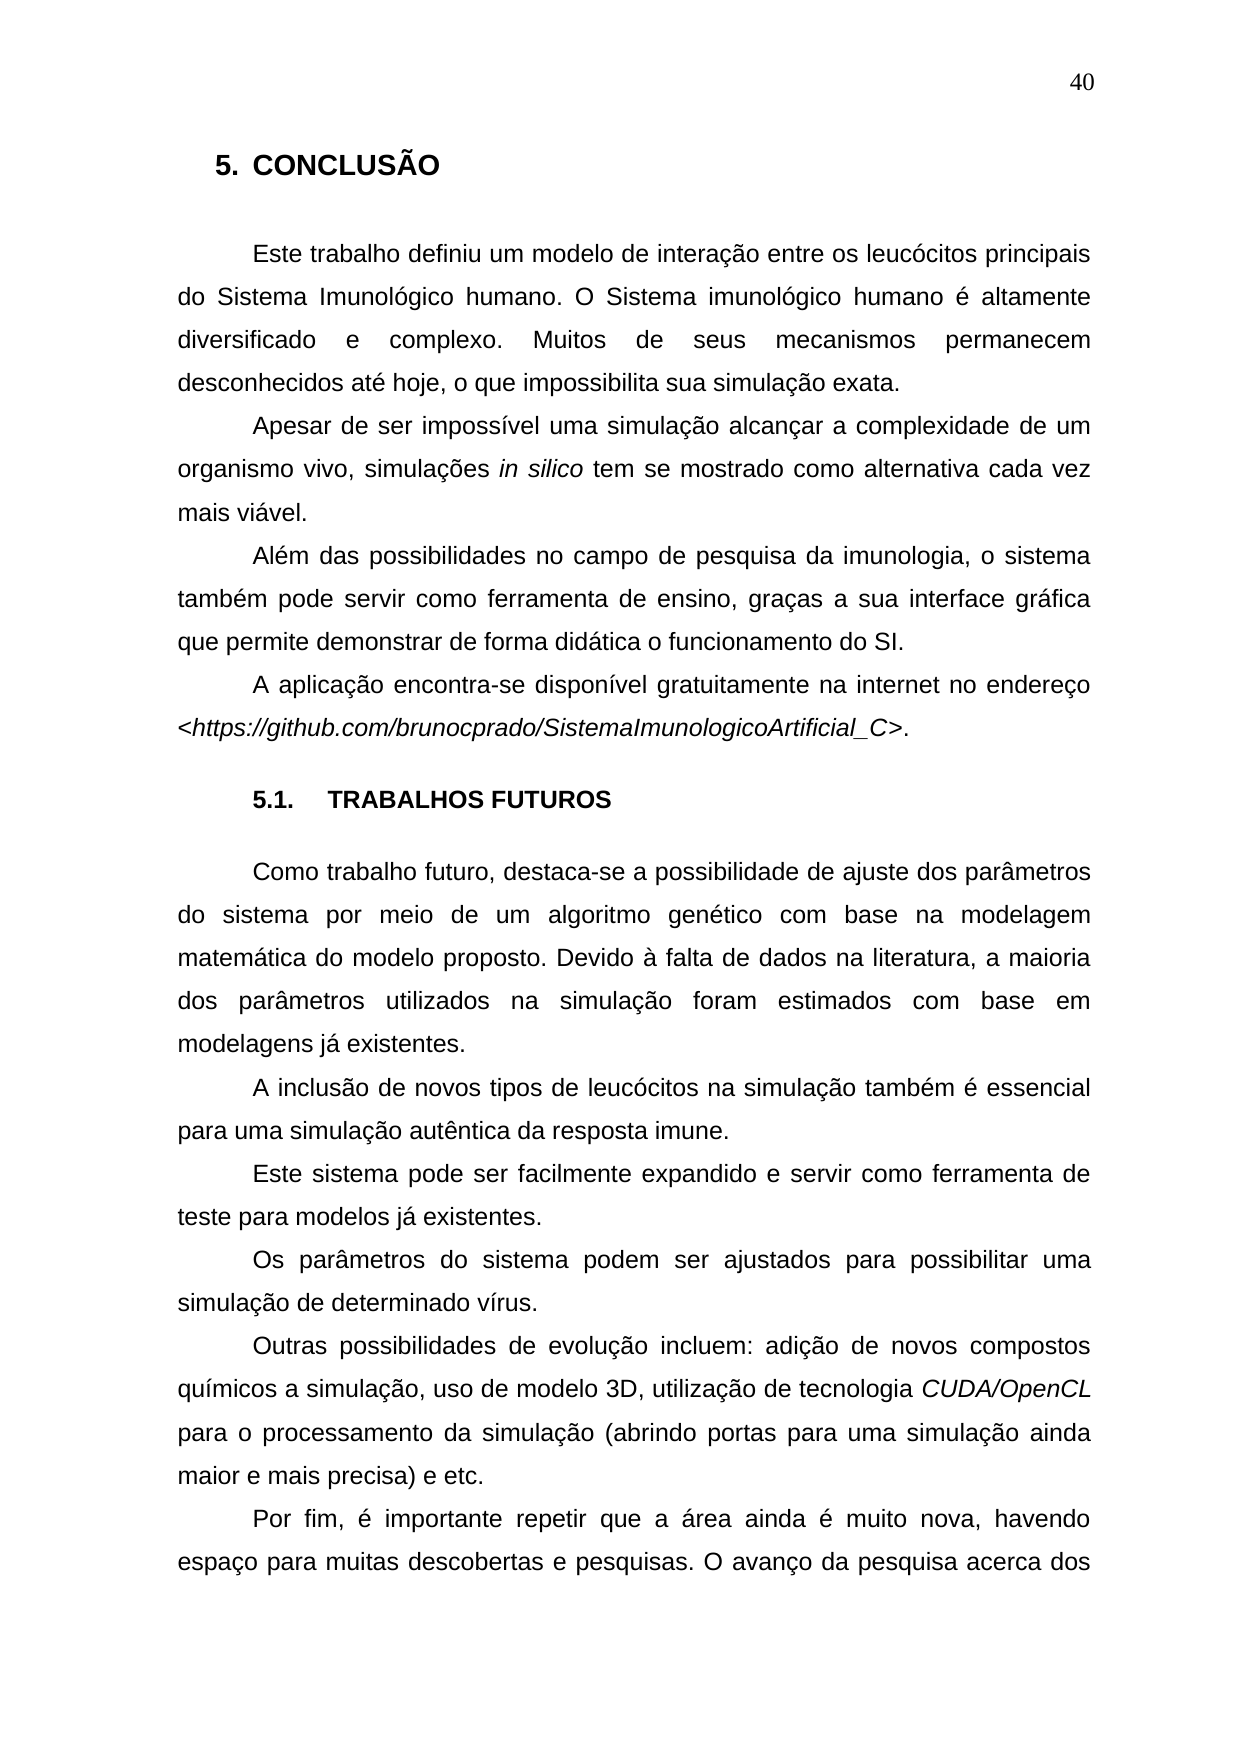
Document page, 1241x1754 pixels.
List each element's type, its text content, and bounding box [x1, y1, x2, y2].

text Outras possibilidades de evolução incluem: adição de novos compostos químicos a simulação, uso de modelo 3D, utilização de tecnologia CUDA/OpenCL para o processamento da simulação (abrindo portas para uma simulação ainda maior e mais precisa) e etc. [177, 1331, 1092, 1489]
text Apesar de ser impossível uma simulação alcançar a complexidade de um organismo vivo, simulações in silico tem se mostrado como alternativa cada vez mais viável. [177, 411, 1092, 526]
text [177, 1504, 1092, 1576]
text Como trabalho futuro, destaca-se a possibilidade de ajuste dos parâmetros do sistema por meio de um algoritmo genético com base na modelagem matemática do modelo proposto. Devido à falta de dados na literatura, a maioria dos parâmetros utilizados na simulação foram estimados com base em modelagens já existentes. [177, 857, 1092, 1058]
text Este trabalho definiu um modelo de interação entre os leucócitos principais do Sistema Imunológico humano. O Sistema imunológico humano é altamente diversificado e complexo. Muitos de seus mecanismos permanecem desconhecidos até hoje, o que impossibilita sua simulação exata. [177, 239, 1092, 397]
text A inclusão de novos tipos de leucócitos na simulação também é essencial para uma simulação autêntica da resposta imune. [177, 1072, 1092, 1144]
subtitle 5.1. TRABALHOS FUTUROS [177, 785, 1094, 814]
text Os parâmetros do sistema podem ser ajustados para possibilitar uma simulação de determinado vírus. [177, 1245, 1092, 1317]
text A aplicação encontra-se disponível gratuitamente na internet no endereço <https://github.com/brunocprado/SistemaImunologicoArtificial_C>. [177, 670, 1092, 742]
text Além das possibilidades no campo de pesquisa da imunologia, o sistema também pode servir como ferramenta de ensino, graças a sua interface gráfica que permite demonstrar de forma didática o funcionamento do SI. [177, 541, 1092, 656]
subtitle CONCLUSÃO [215, 148, 1094, 181]
text Este sistema pode ser facilmente expandido e servir como ferramenta de teste para modelos já existentes. [177, 1159, 1092, 1231]
